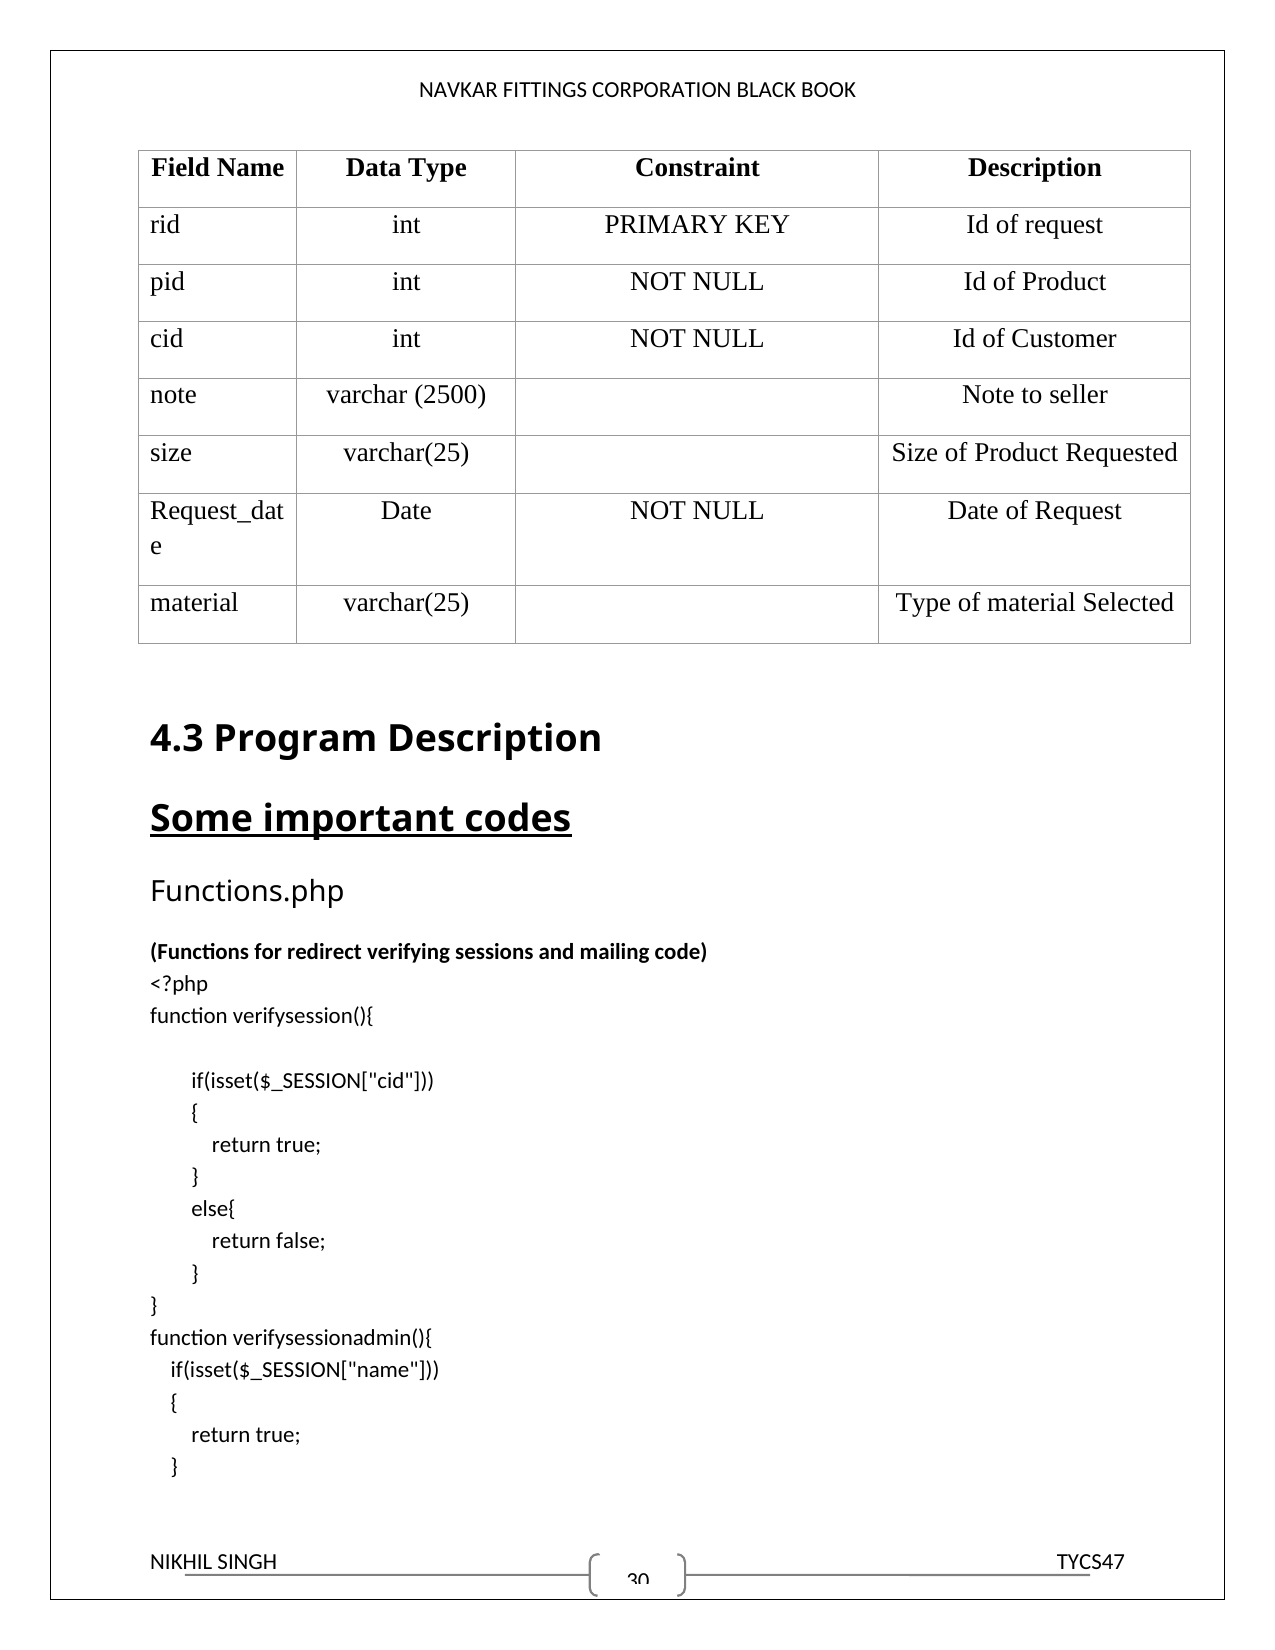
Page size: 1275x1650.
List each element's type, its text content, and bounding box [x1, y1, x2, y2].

table_cell pid [139, 265, 296, 321]
table_cell Id of Product [879, 265, 1190, 321]
table_cell note [139, 379, 296, 435]
table_cell rid [139, 208, 296, 264]
text if(isset($_SESSION["name"])) [150, 1355, 1125, 1383]
table_cell [516, 379, 878, 435]
text 4.3 Program Description [150, 712, 1125, 763]
table_cell cid [139, 322, 296, 377]
text if(isset($_SESSION["cid"])) [150, 1066, 1125, 1094]
table_cell varchar (2500) [297, 379, 515, 435]
table_cell Note to seller [879, 379, 1190, 435]
text (Functions for redirect verifying sessions and mailing code) [150, 937, 1125, 965]
table_cell Id of Customer [879, 322, 1190, 377]
text Functions.php [150, 871, 1125, 910]
table_cell [516, 586, 878, 643]
text } [150, 1291, 1125, 1319]
table_cell Date of Request [879, 494, 1190, 585]
text function verifysessionadmin(){ [150, 1323, 1125, 1351]
text return true; [150, 1130, 1125, 1158]
table_cell PRIMARY KEY [516, 208, 878, 264]
table_cell Request_date [139, 494, 296, 585]
table_cell varchar(25) [297, 586, 515, 643]
text <?php [150, 969, 1125, 997]
table_cell Id of request [879, 208, 1190, 264]
table_header Constraint [516, 151, 878, 207]
table_header Field Name [139, 151, 296, 207]
table_cell NOT NULL [516, 494, 878, 585]
table_cell NOT NULL [516, 322, 878, 377]
text Some important codes [150, 791, 1125, 842]
table_cell size [139, 436, 296, 493]
text else{ [150, 1194, 1125, 1222]
table_cell Size of Product Requested [879, 436, 1190, 493]
text } [150, 1162, 1125, 1190]
table_cell int [297, 322, 515, 377]
text { [150, 1388, 1125, 1416]
text function verifysession(){ [150, 1001, 1125, 1029]
text } [150, 1452, 1125, 1480]
table_cell varchar(25) [297, 436, 515, 493]
text { [150, 1098, 1125, 1126]
table_cell material [139, 586, 296, 643]
text return true; [150, 1420, 1125, 1448]
text return false; [150, 1227, 1125, 1255]
table_cell Type of material Selected [879, 586, 1190, 643]
table_cell NOT NULL [516, 265, 878, 321]
table_cell int [297, 265, 515, 321]
table_cell int [297, 208, 515, 264]
text } [150, 1259, 1125, 1287]
table_header Description [879, 151, 1190, 207]
table_cell [516, 436, 878, 493]
table_cell Date [297, 494, 515, 585]
table_header Data Type [297, 151, 515, 207]
